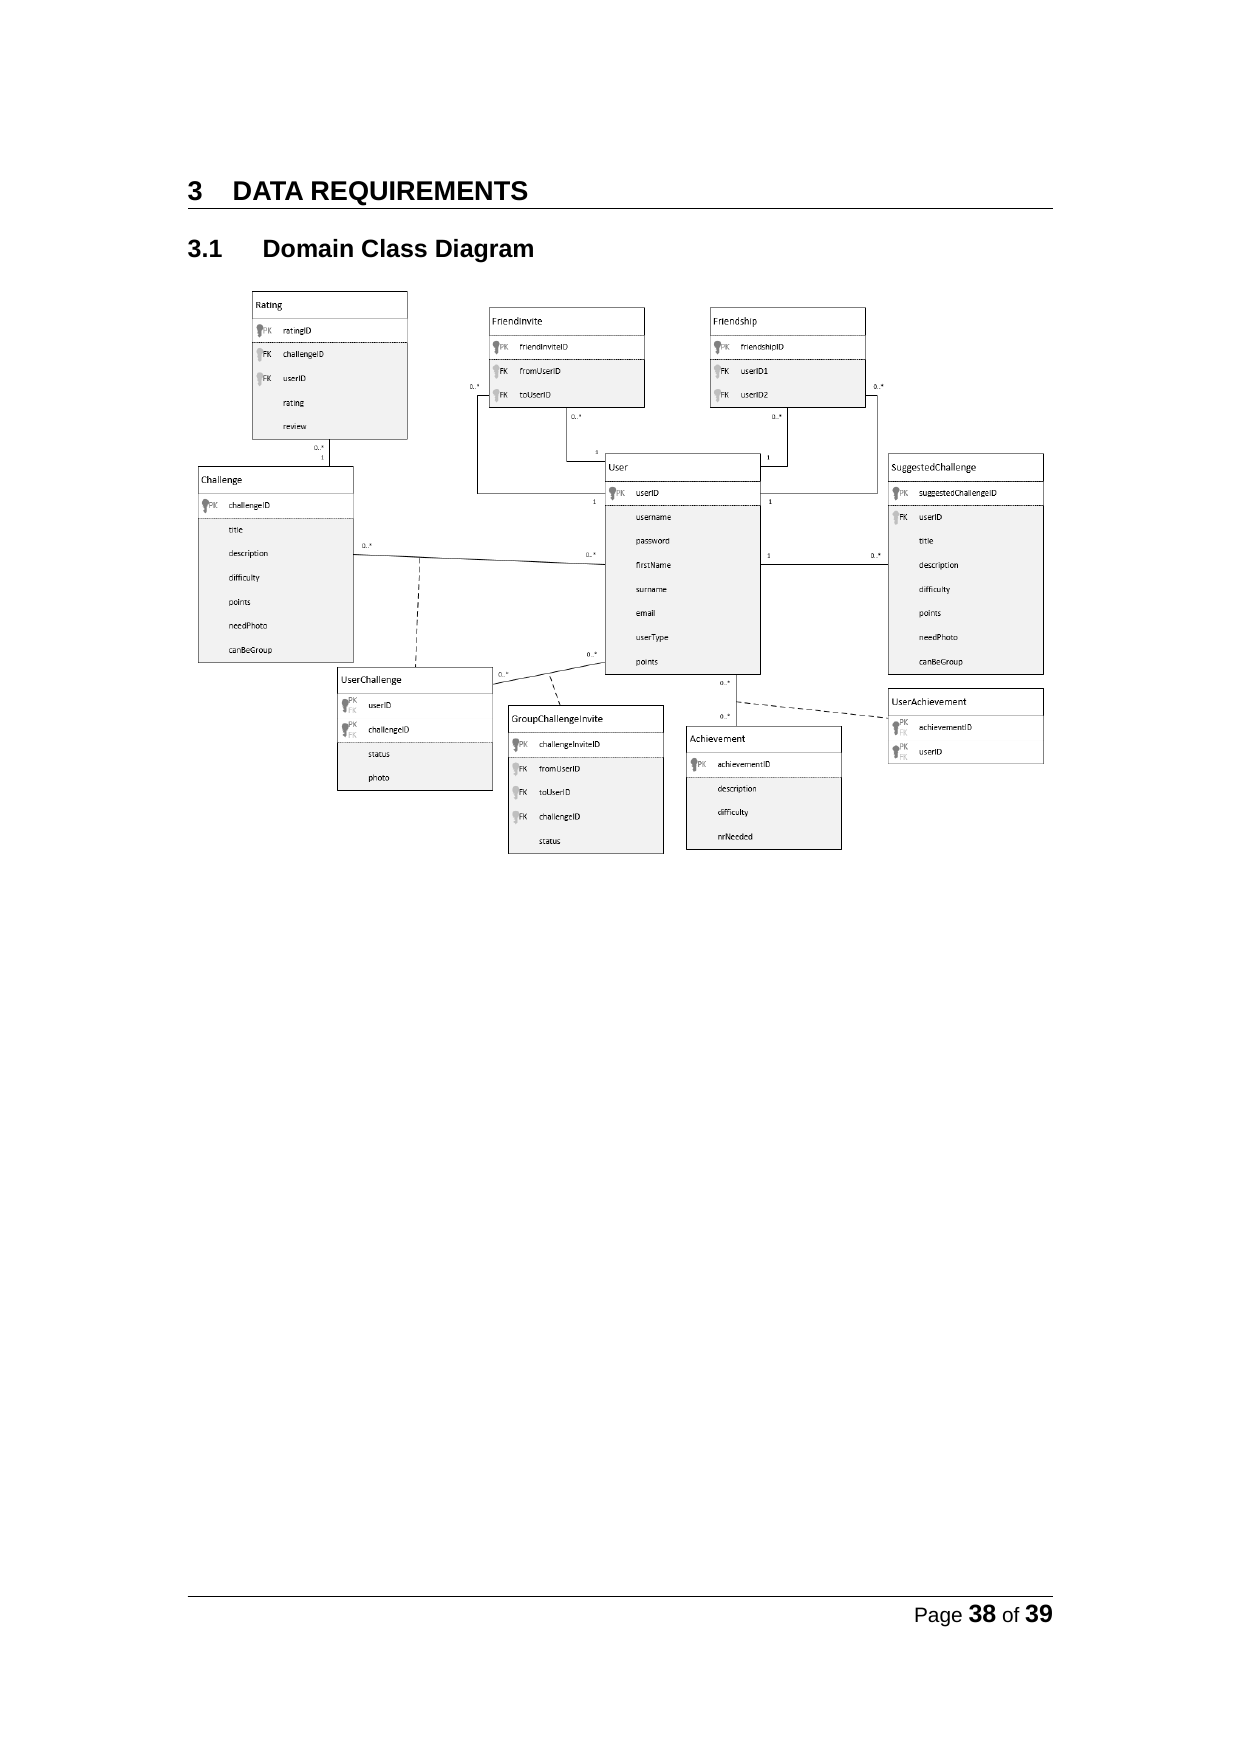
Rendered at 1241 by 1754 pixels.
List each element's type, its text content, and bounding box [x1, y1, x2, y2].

picture [187, 288, 1053, 859]
subtitle 3.1 Domain Class Diagram [187, 234, 1053, 263]
subtitle DATA REQUIREMENTS [187, 175, 1053, 209]
